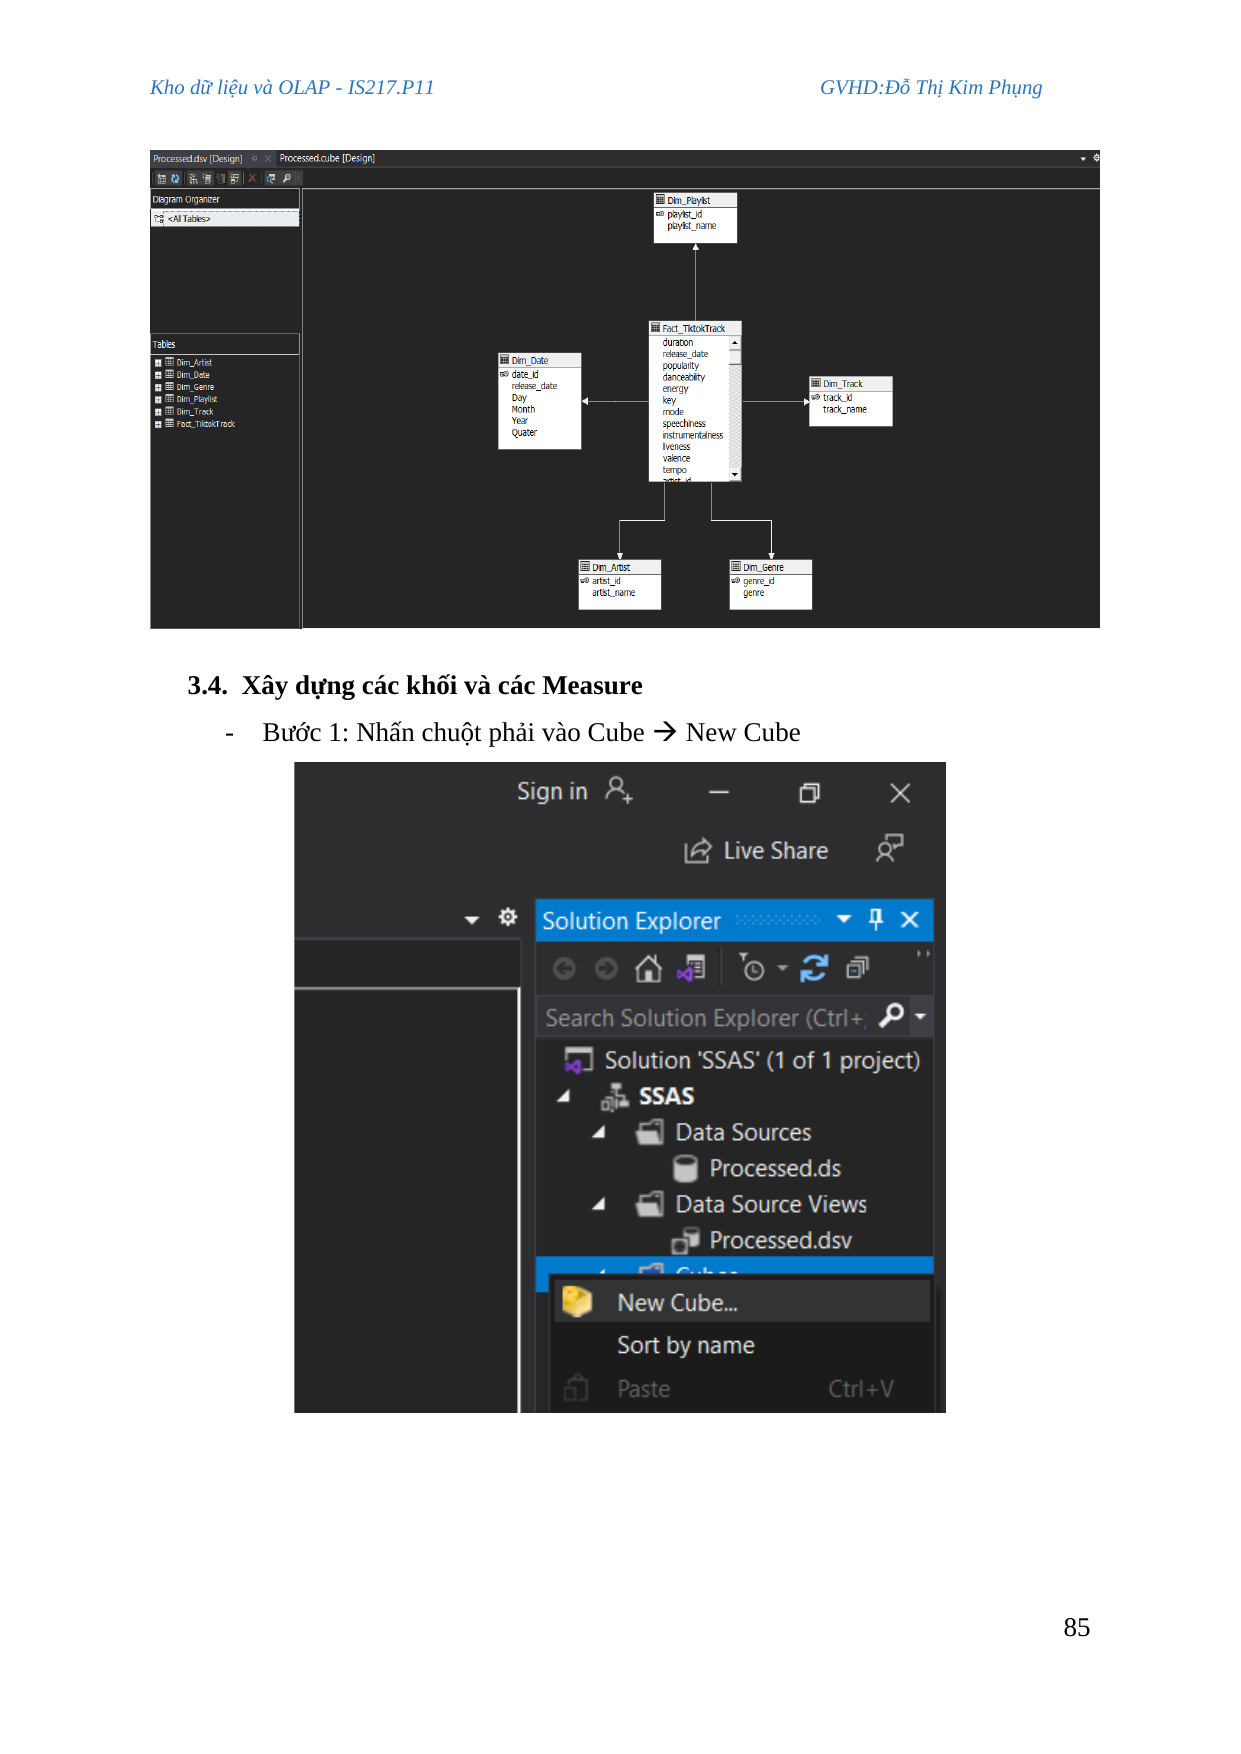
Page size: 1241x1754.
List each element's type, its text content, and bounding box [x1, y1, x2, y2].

list Bước 1: Nhấn chuột phải vào Cube New Cube [225, 716, 1090, 747]
subtitle Xây dựng các khối và các Measure [150, 669, 1090, 700]
picture [150, 150, 1100, 629]
picture [294, 762, 946, 1413]
